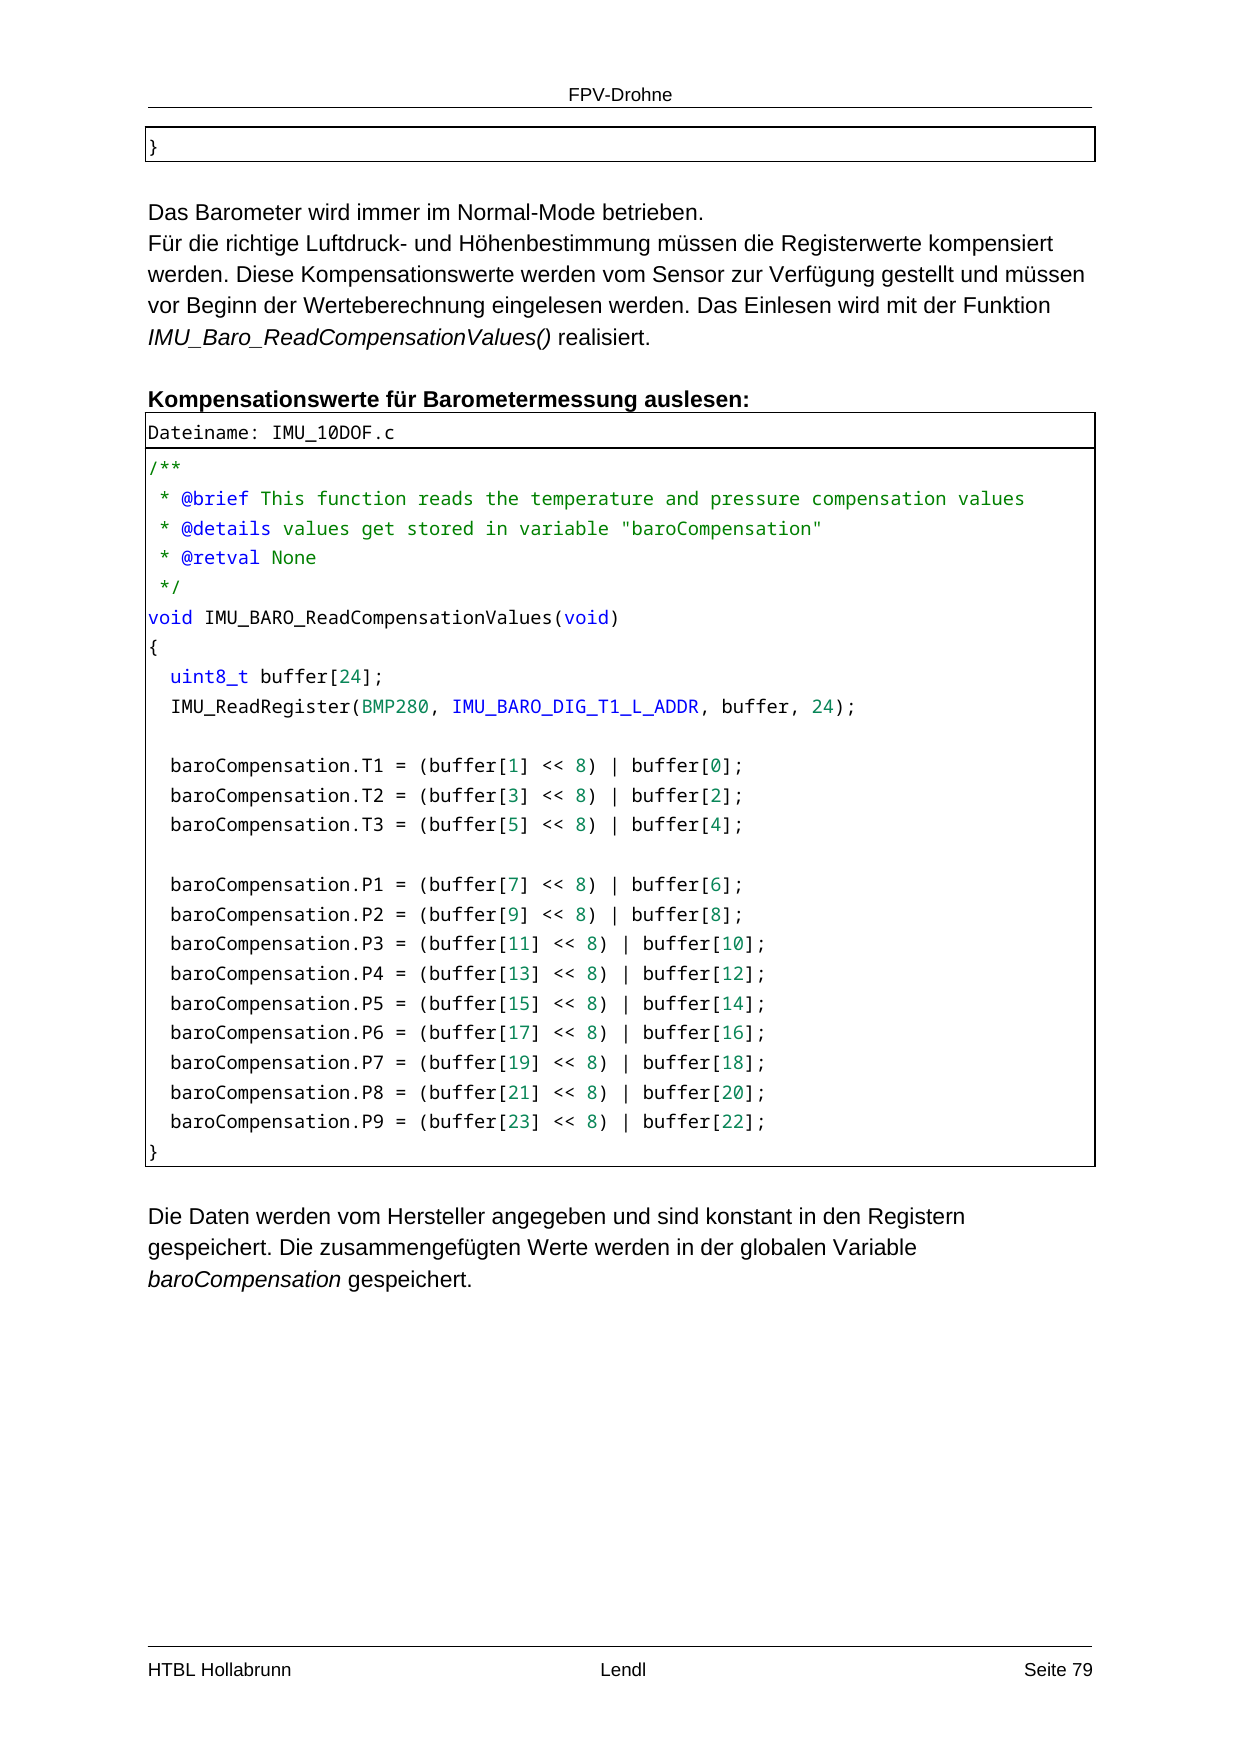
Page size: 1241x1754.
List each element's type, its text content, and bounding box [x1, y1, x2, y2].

text baroCompensation.P9 = (buffer[23] << 8) | buffer[22]; [148, 1104, 1092, 1131]
text Für die richtige Luftdruck- und Höhenbestimmung müssen die Registerwerte kompensiert werden. Diese Kompensationswerte werden vom Sensor zur Verfügung gestellt und müssen vor Beginn der Werteberechnung eingelesen werden. Das Einlesen wird mit der Funktion IMU_Baro_ReadCompensationValues() realisiert. [148, 225, 1092, 350]
text baroCompensation.P4 = (buffer[13] << 8) | buffer[12]; [148, 956, 1092, 986]
text } [146, 128, 1094, 161]
text { [148, 629, 1092, 659]
text baroCompensation.P5 = (buffer[15] << 8) | buffer[14]; [148, 986, 1092, 1015]
text Das Barometer wird immer im Normal-Mode betrieben. [148, 193, 1092, 225]
text baroCompensation.P3 = (buffer[11] << 8) | buffer[10]; [148, 926, 1092, 956]
text * @retval None [148, 540, 1092, 570]
text Dateiname: IMU_10DOF.c [146, 413, 1094, 447]
text IMU_ReadRegister(BMP280, IMU_BARO_DIG_T1_L_ADDR, buffer, 24); [148, 689, 1092, 718]
text * @brief This function reads the temperature and pressure compensation values [148, 481, 1092, 511]
text /** [146, 449, 1094, 481]
text Die Daten werden vom Hersteller angegeben und sind konstant in den Registern gespeichert. Die zusammengefügten Werte werden in der globalen Variable baroCompensation gespeichert. [148, 1198, 1092, 1292]
text } [146, 1131, 1094, 1166]
text baroCompensation.P6 = (buffer[17] << 8) | buffer[16]; [148, 1015, 1092, 1045]
text baroCompensation.P2 = (buffer[9] << 8) | buffer[8]; [148, 897, 1092, 926]
text Kompensationswerte für Barometermessung auslesen: [148, 381, 1092, 412]
text baroCompensation.T1 = (buffer[1] << 8) | buffer[0]; [148, 748, 1092, 778]
text baroCompensation.P1 = (buffer[7] << 8) | buffer[6]; [148, 867, 1092, 897]
text baroCompensation.T2 = (buffer[3] << 8) | buffer[2]; [148, 778, 1092, 808]
text baroCompensation.P7 = (buffer[19] << 8) | buffer[18]; [148, 1045, 1092, 1075]
text baroCompensation.P8 = (buffer[21] << 8) | buffer[20]; [148, 1075, 1092, 1104]
text */ [148, 570, 1092, 600]
text * @details values get stored in variable "baroCompensation" [148, 511, 1092, 540]
text uint8_t buffer[24]; [148, 659, 1092, 689]
text baroCompensation.T3 = (buffer[5] << 8) | buffer[4]; [148, 808, 1092, 837]
text void IMU_BARO_ReadCompensationValues(void) [148, 600, 1092, 629]
